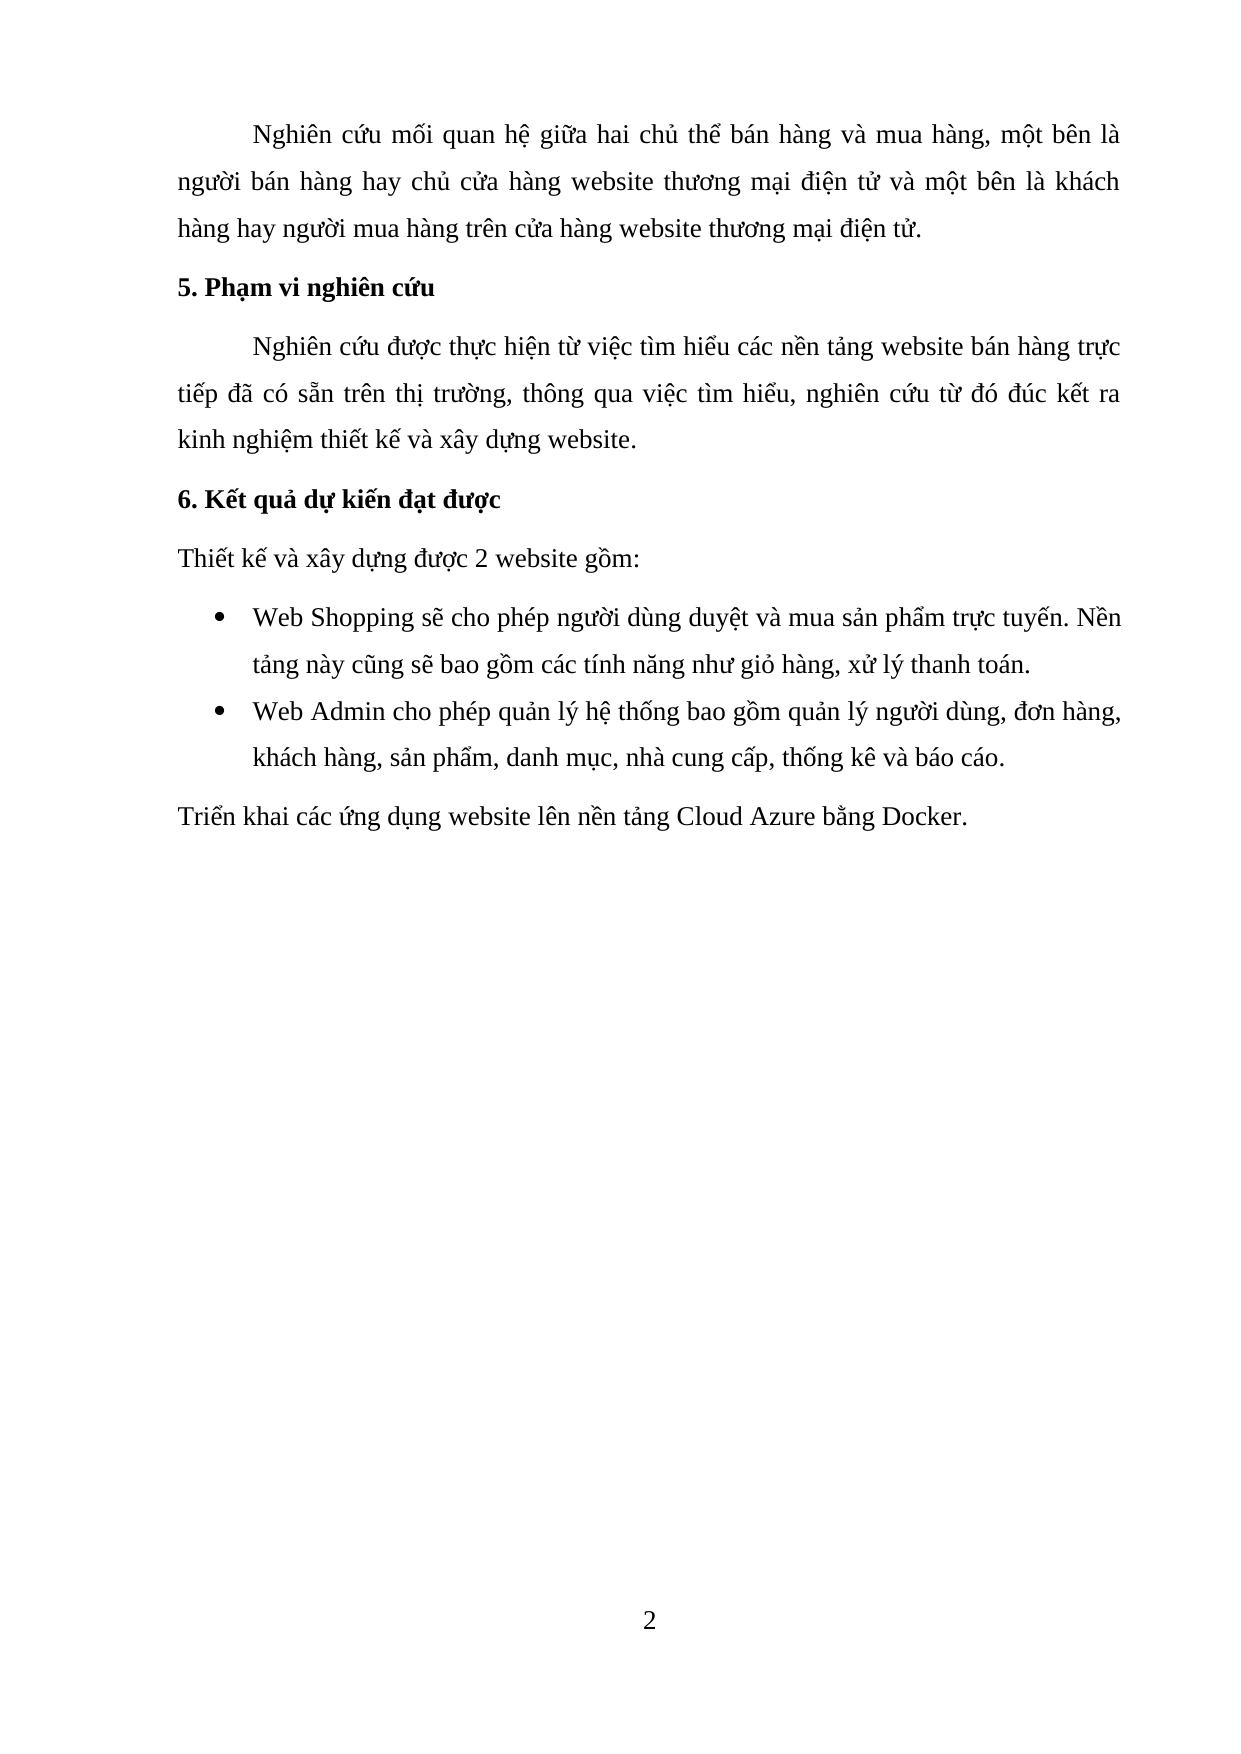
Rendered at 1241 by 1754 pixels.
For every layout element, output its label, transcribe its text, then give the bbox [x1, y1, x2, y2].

subtitle 5. Phạm vi nghiên cứu [177, 271, 1122, 302]
list Web Admin cho phép quản lý hệ thống bao gồm quản lý người dùng, đơn hàng, khách hàng, sản phẩm, danh mục, nhà cung cấp, thống kê và báo cáo. [215, 694, 1122, 772]
text Thiết kế và xây dựng được 2 website gồm: [177, 542, 1122, 573]
text Nghiên cứu mối quan hệ giữa hai chủ thể bán hàng và mua hàng, một bên là người bán hàng hay chủ cửa hàng website thương mại điện tử và một bên là khách hàng hay người mua hàng trên cửa hàng website thương mại điện tử. [177, 119, 1122, 243]
subtitle 6. Kết quả dự kiến đạt được [177, 483, 1122, 514]
text Nghiên cứu được thực hiện từ việc tìm hiểu các nền tảng website bán hàng trực tiếp đã có sẵn trên thị trường, thông qua việc tìm hiểu, nghiên cứu từ đó đúc kết ra kinh nghiệm thiết kế và xây dựng website. [177, 330, 1122, 455]
list Web Shopping sẽ cho phép người dùng duyệt và mua sản phẩm trực tuyến. Nền tảng này cũng sẽ bao gồm các tính năng như giỏ hàng, xử lý thanh toán. [215, 601, 1122, 679]
text Triển khai các ứng dụng website lên nền tảng Cloud Azure bằng Docker. [177, 801, 1122, 832]
